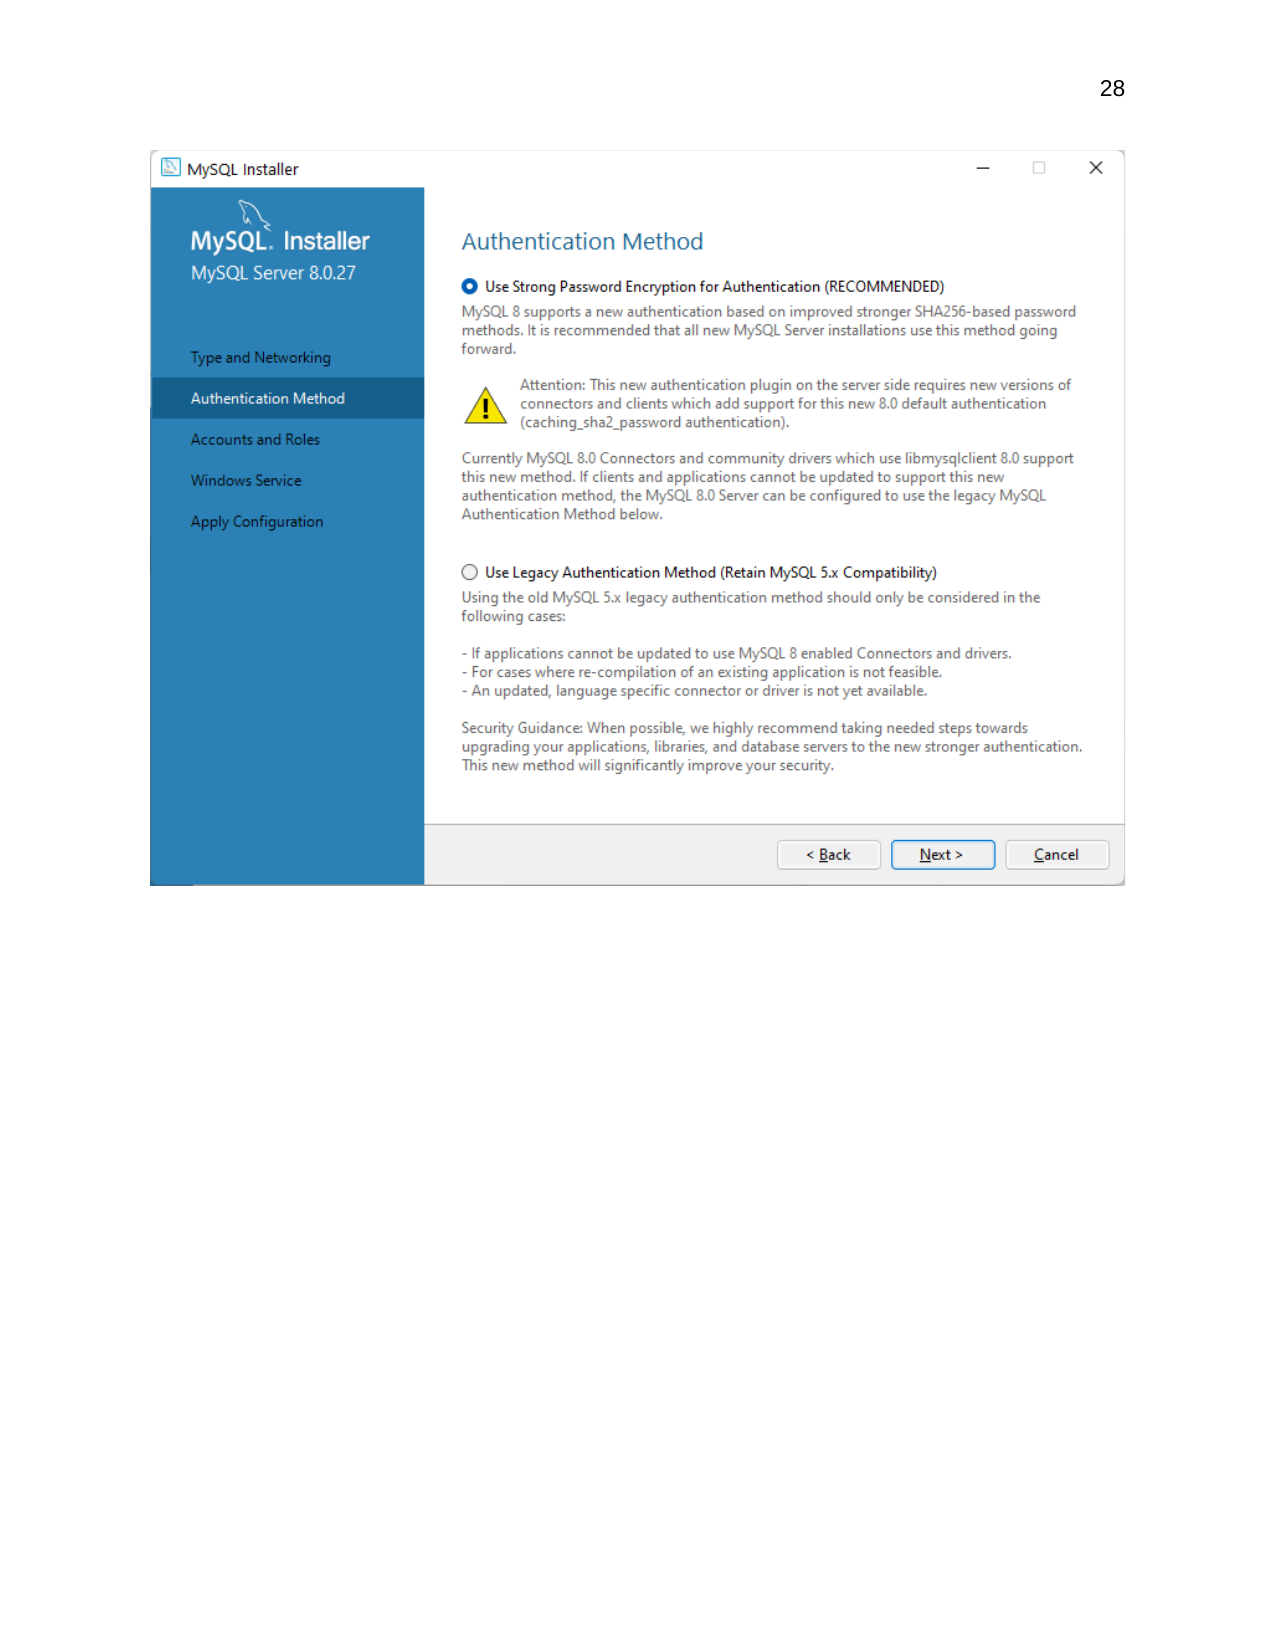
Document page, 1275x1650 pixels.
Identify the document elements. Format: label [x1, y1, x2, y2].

picture [150, 150, 1125, 886]
